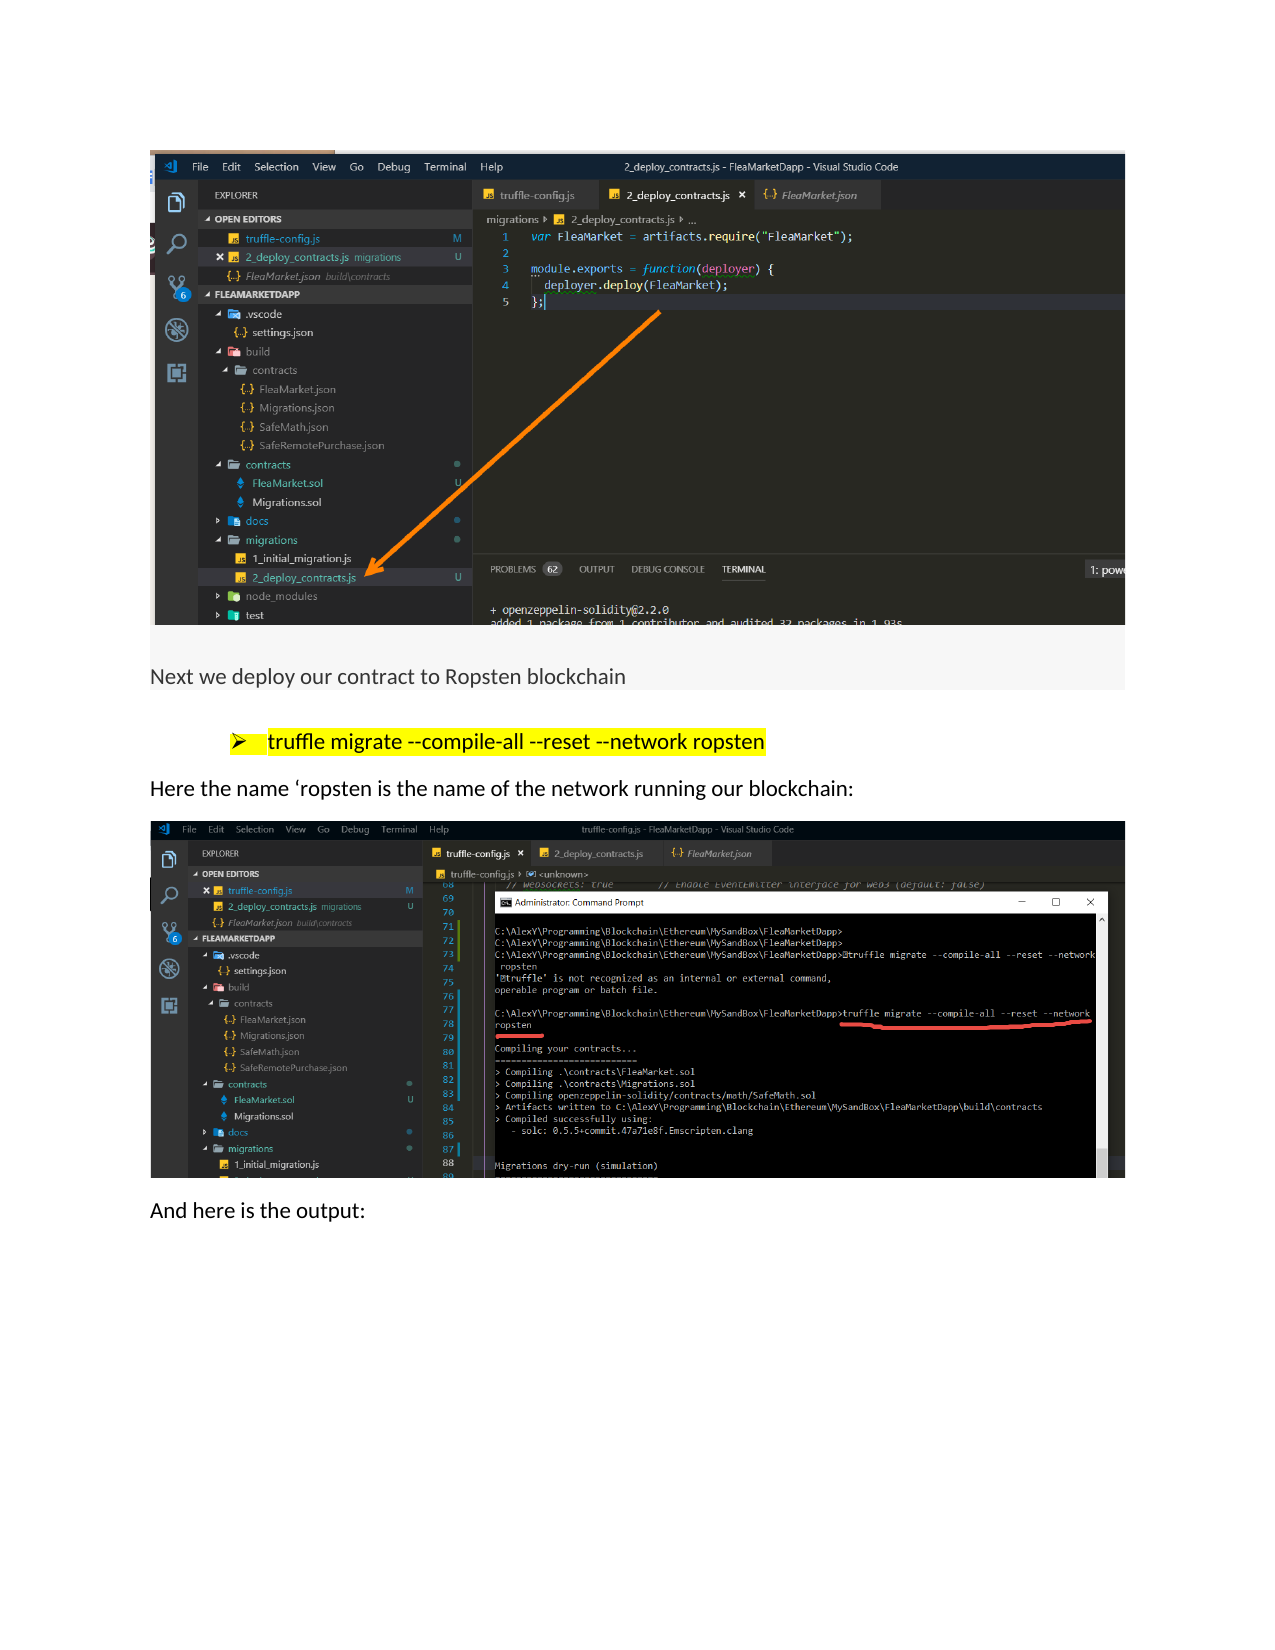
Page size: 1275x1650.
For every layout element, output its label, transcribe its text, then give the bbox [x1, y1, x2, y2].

text And here is the output: [150, 1196, 1125, 1224]
picture [150, 150, 1125, 625]
list truffle migrate --compile-all --reset --network ropsten [230, 727, 1125, 756]
text Next we deploy our contract to Ropsten blockchain [150, 662, 1125, 690]
picture [150, 821, 1125, 1178]
text Here the name ‘ropsten is the name of the network running our blockchain: [150, 774, 1125, 802]
